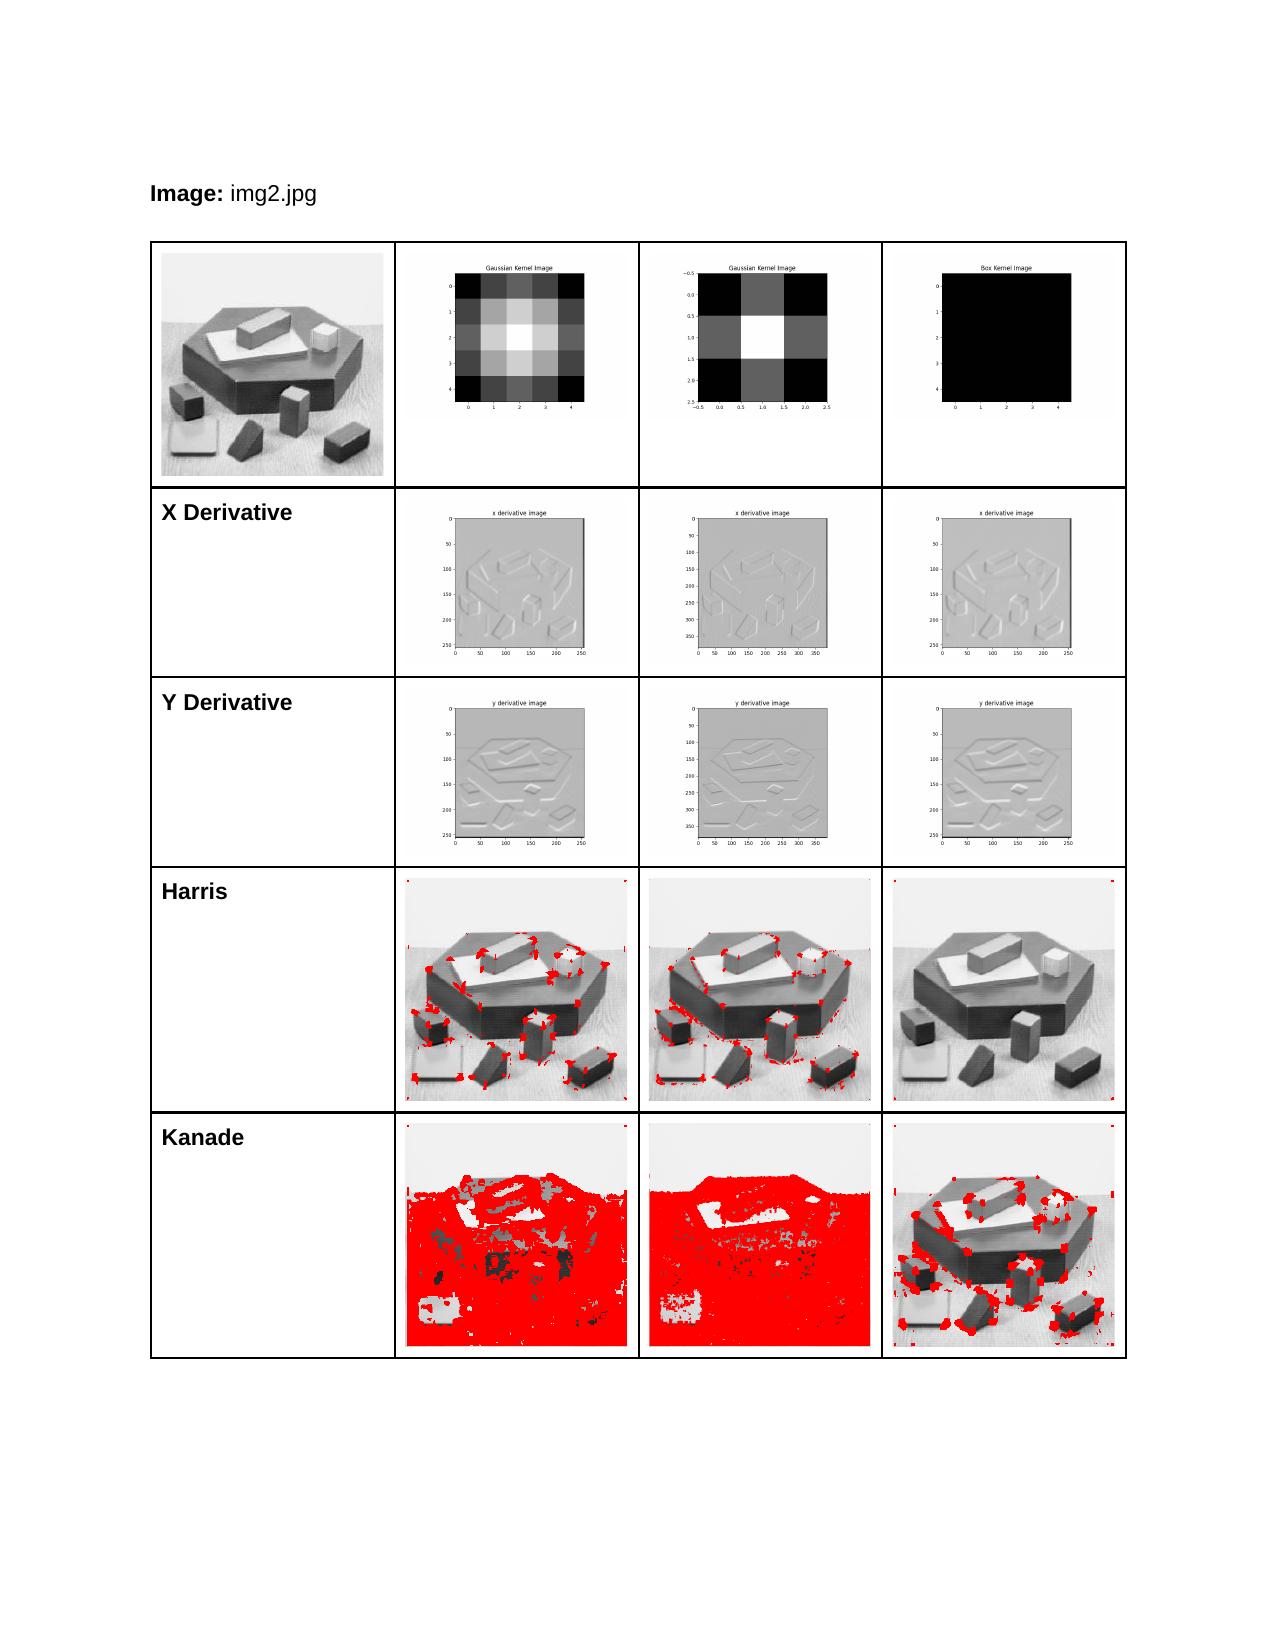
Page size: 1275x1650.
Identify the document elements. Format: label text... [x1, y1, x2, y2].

picture [648, 878, 871, 1101]
table_header [396, 243, 638, 486]
table_cell [883, 489, 1125, 676]
table_cell [396, 1114, 638, 1357]
picture [892, 498, 1115, 666]
picture [405, 688, 628, 856]
picture [161, 253, 384, 476]
picture [648, 688, 871, 856]
table_header [640, 243, 881, 486]
table_cell Harris [152, 868, 394, 1111]
table_cell Y Derivative [152, 678, 394, 866]
picture [405, 878, 628, 1101]
text Image: img2.jpg [150, 180, 1125, 207]
picture [648, 1123, 871, 1347]
picture [648, 498, 871, 666]
table_cell [640, 678, 881, 866]
table_cell [640, 868, 881, 1111]
picture [892, 688, 1115, 856]
table_cell X Derivative [152, 489, 394, 676]
picture [405, 253, 628, 420]
table_cell [640, 1114, 881, 1357]
table_header [883, 243, 1125, 486]
table_cell [883, 868, 1125, 1111]
table_cell Kanade [152, 1114, 394, 1357]
picture [892, 253, 1115, 420]
picture [405, 1123, 628, 1347]
picture [648, 253, 871, 420]
table_cell [396, 868, 638, 1111]
table_cell [883, 678, 1125, 866]
table_cell [640, 489, 881, 676]
picture [892, 878, 1115, 1101]
table_cell [396, 489, 638, 676]
picture [405, 498, 628, 666]
picture [892, 1123, 1115, 1347]
table_cell [883, 1114, 1125, 1357]
table_cell [396, 678, 638, 866]
table_header [152, 243, 394, 486]
